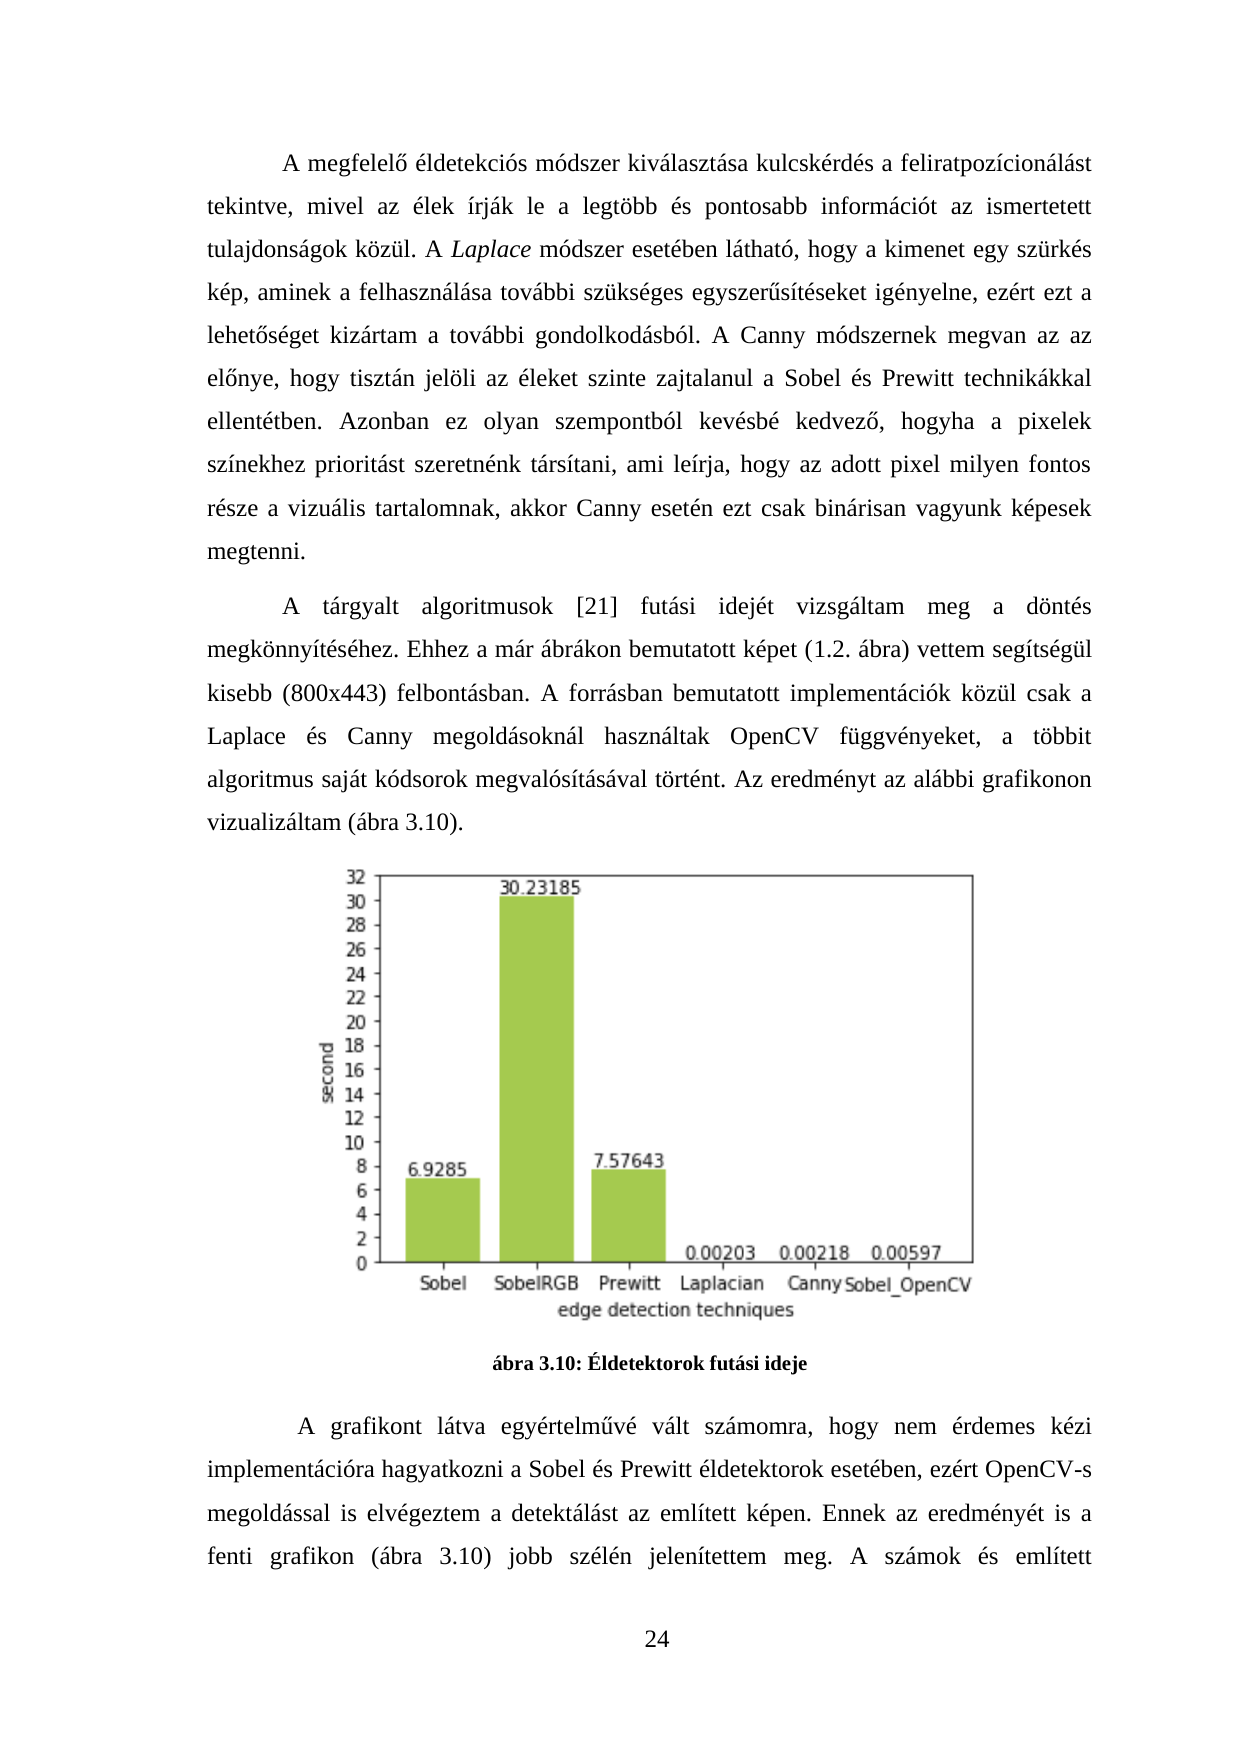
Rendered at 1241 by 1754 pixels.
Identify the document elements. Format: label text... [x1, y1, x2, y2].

text A megfelelő éldetekciós módszer kiválasztása kulcskérdés a feliratpozícionálást tekintve, mivel az élek írják le a legtöbb és pontosabb információt az ismertetett tulajdonságok közül. A Laplace módszer esetében látható, hogy a kimenet egy szürkés kép, aminek a felhasználása további szükséges egyszerűsítéseket igényelne, ezért ezt a lehetőséget kizártam a további gondolkodásból. A Canny módszernek megvan az az előnye, hogy tisztán jelöli az éleket szinte zajtalanul a Sobel és Prewitt technikákkal ellentétben. Azonban ez olyan szempontból kevésbé kedvező, hogyha a pixelek színekhez prioritást szeretnénk társítani, ami leírja, hogy az adott pixel milyen fontos része a vizuális tartalomnak, akkor Canny esetén ezt csak binárisan vagyunk képesek megtenni. [207, 148, 1092, 564]
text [207, 1411, 1092, 1569]
picture [309, 862, 990, 1324]
